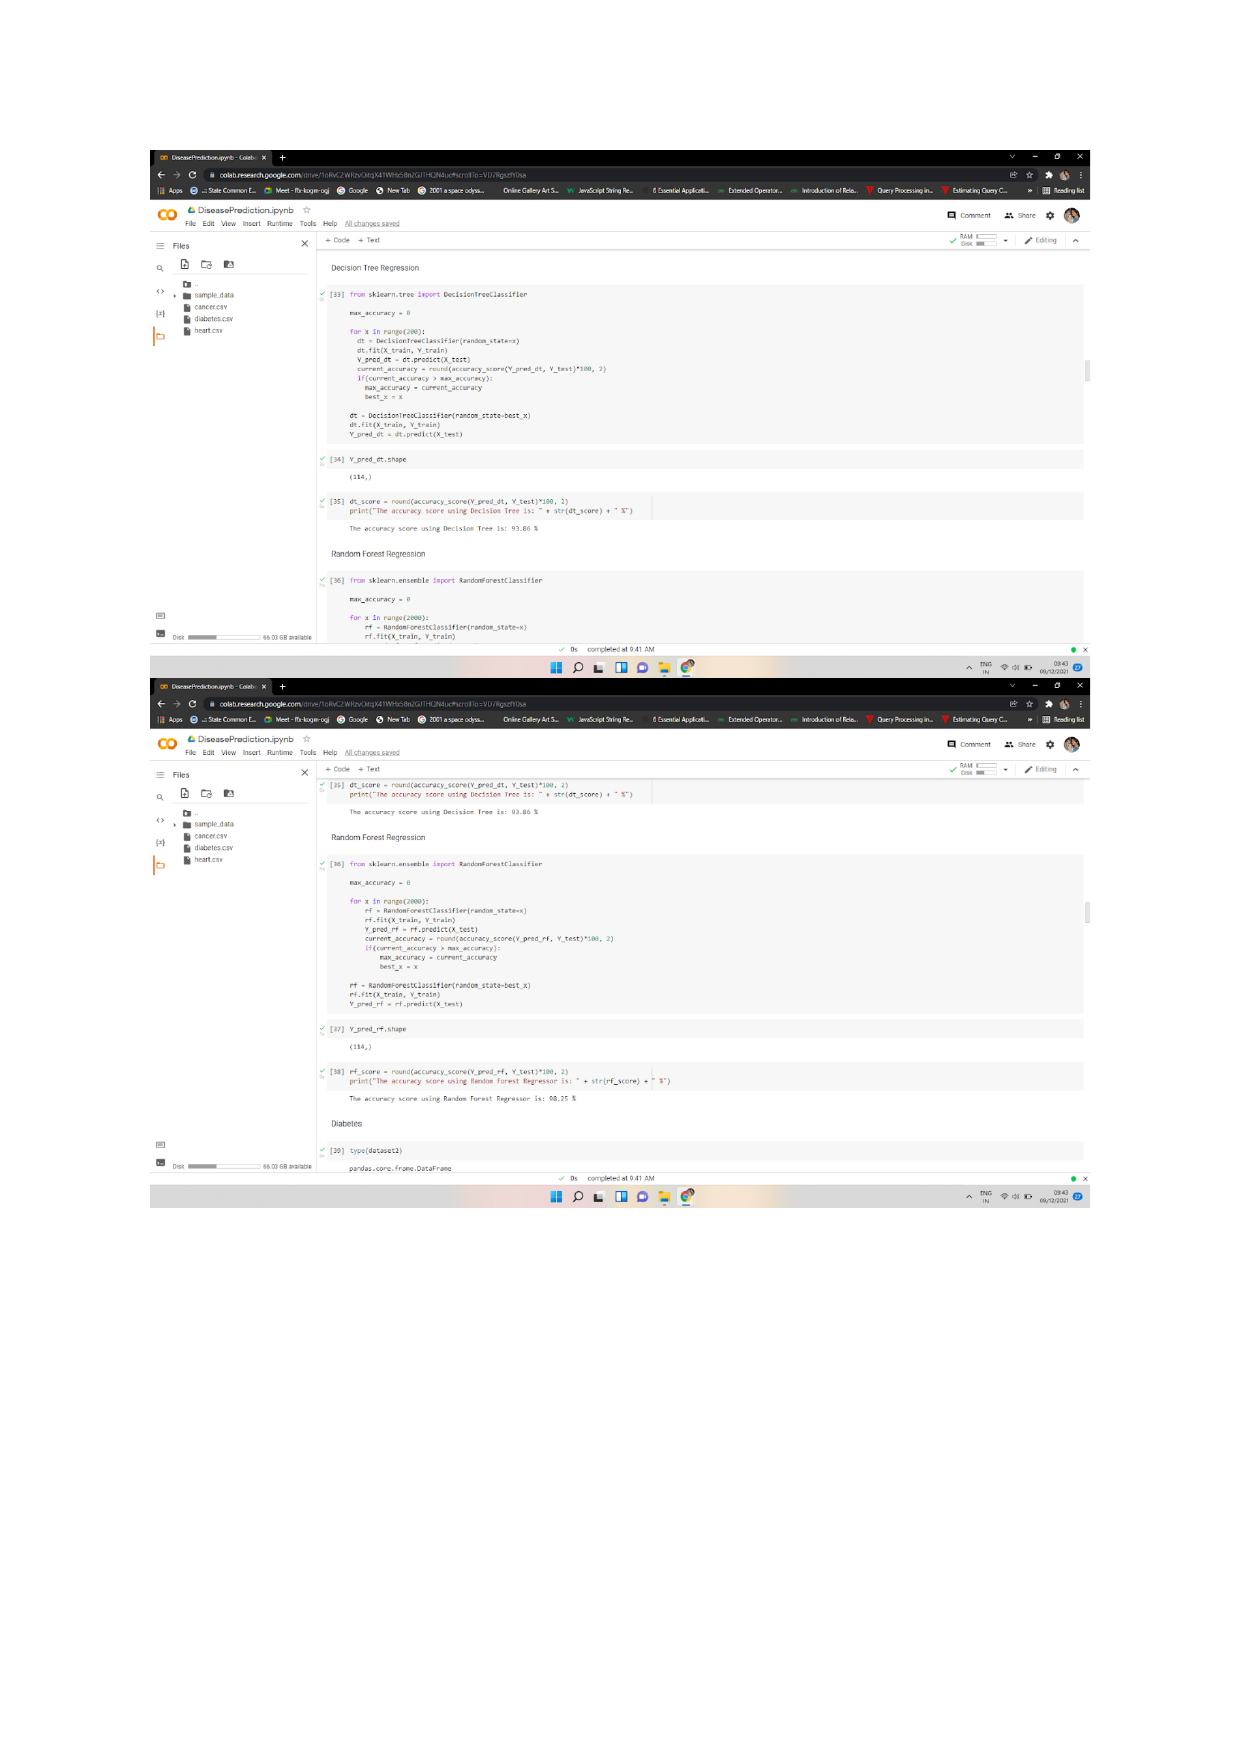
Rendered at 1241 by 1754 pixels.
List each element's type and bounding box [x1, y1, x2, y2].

picture [150, 150, 1091, 1208]
